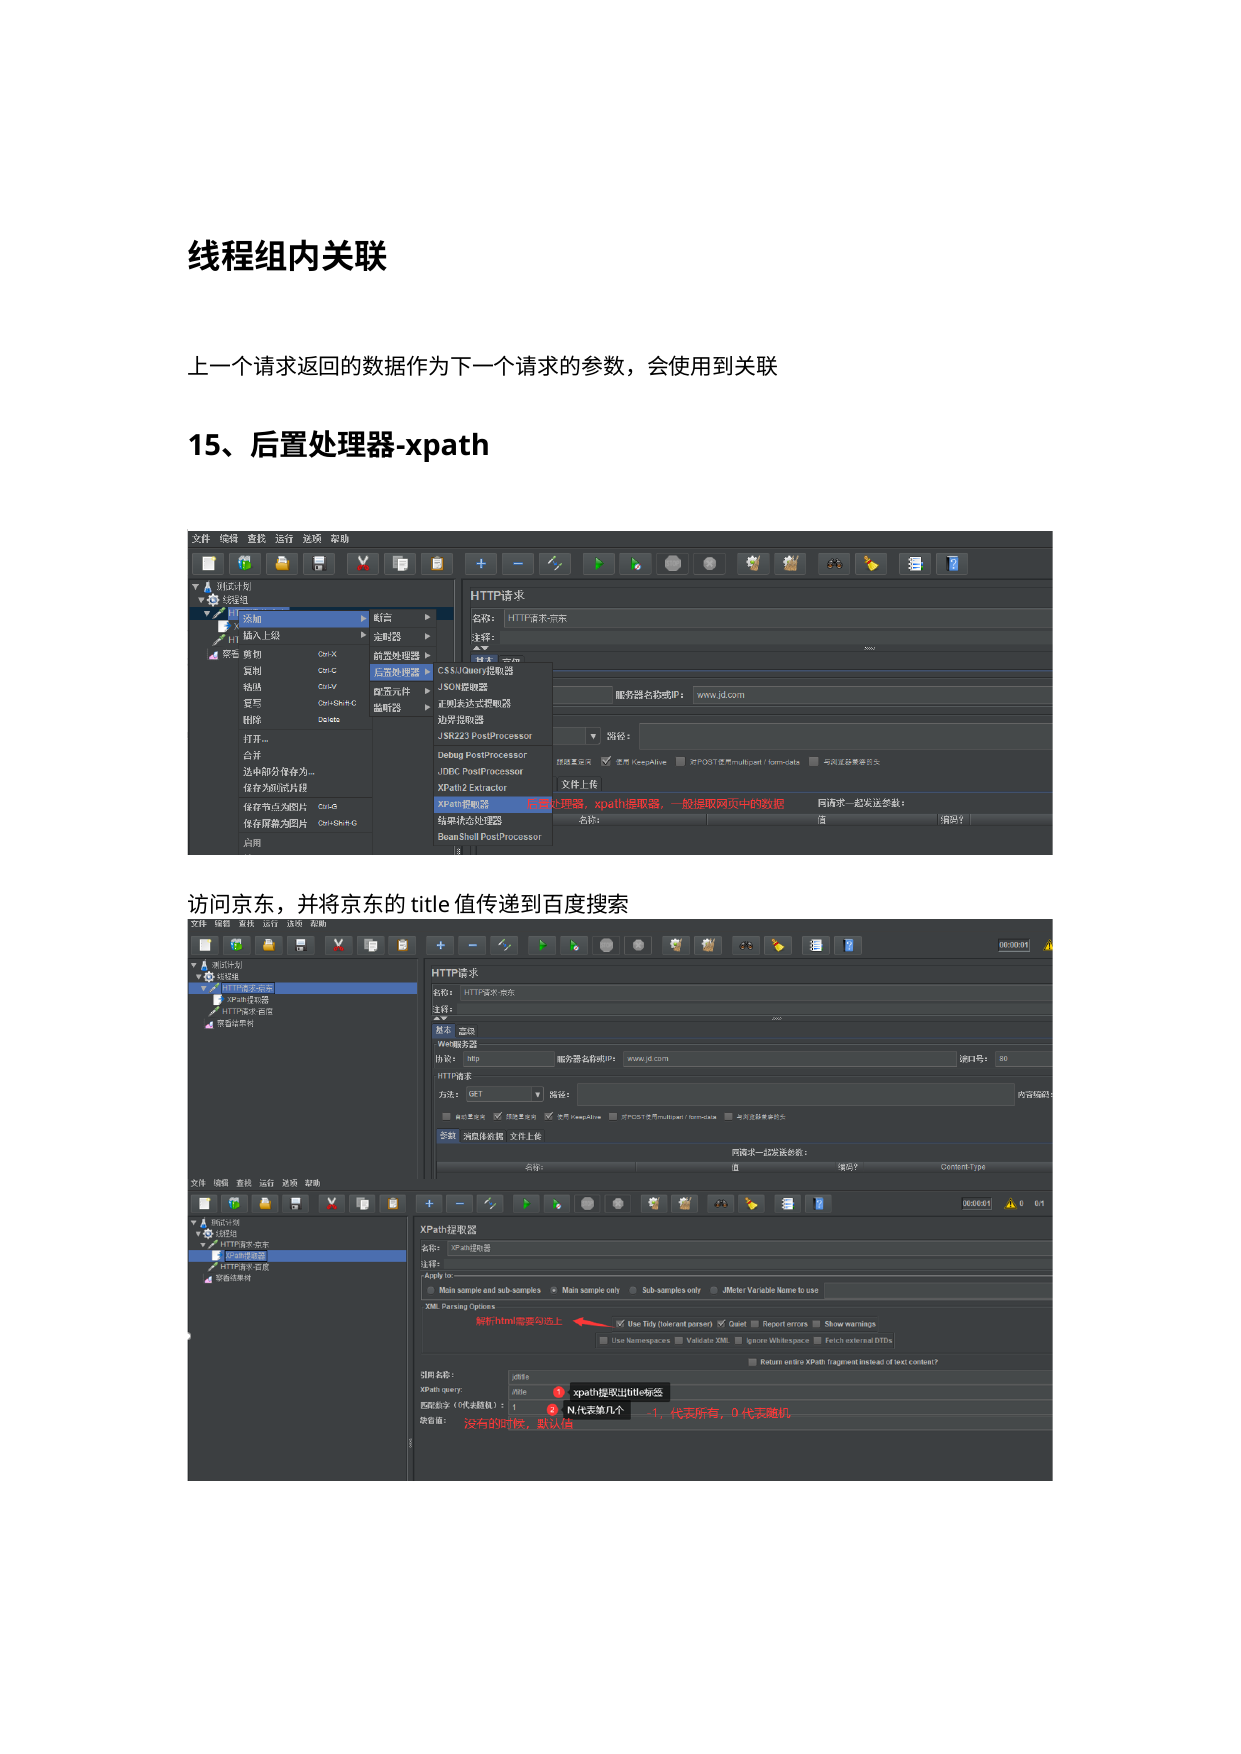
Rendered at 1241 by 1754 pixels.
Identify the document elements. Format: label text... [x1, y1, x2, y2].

subtitle 15、后置处理器-xpath [187, 410, 1053, 475]
picture [187, 919, 1053, 1481]
text 上一个请求返回的数据作为下一个请求的参数，会使用到关联 [187, 349, 1053, 381]
subtitle 线程组内关联 [187, 222, 1053, 287]
picture [187, 529, 1053, 855]
text 访问京东，并将京东的title值传递到百度搜索 [187, 887, 1053, 919]
